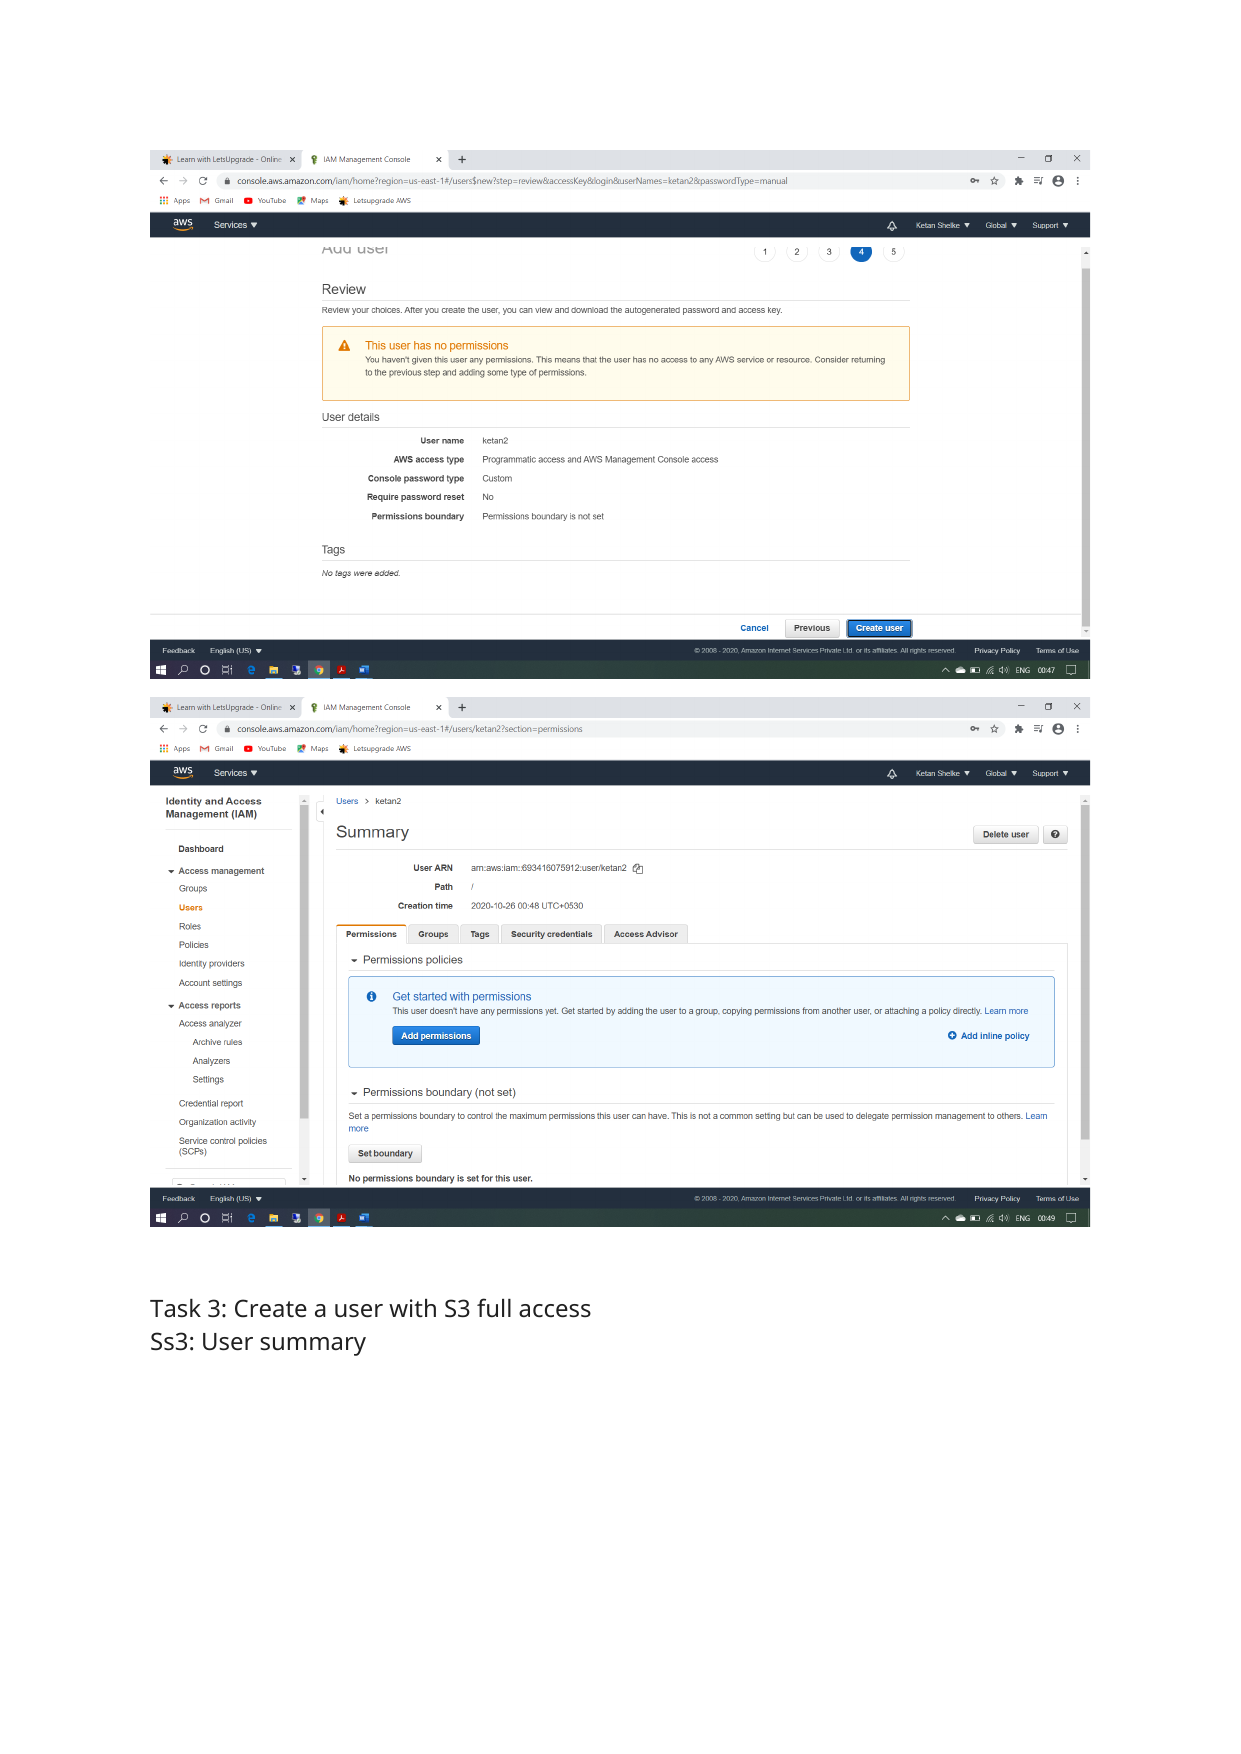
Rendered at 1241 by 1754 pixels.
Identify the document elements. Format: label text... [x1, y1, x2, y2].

text Ss3: User summary [150, 1325, 1090, 1357]
picture [150, 150, 1091, 679]
picture [150, 697, 1091, 1227]
text Task 3: Create a user with S3 full access [150, 1292, 1090, 1325]
